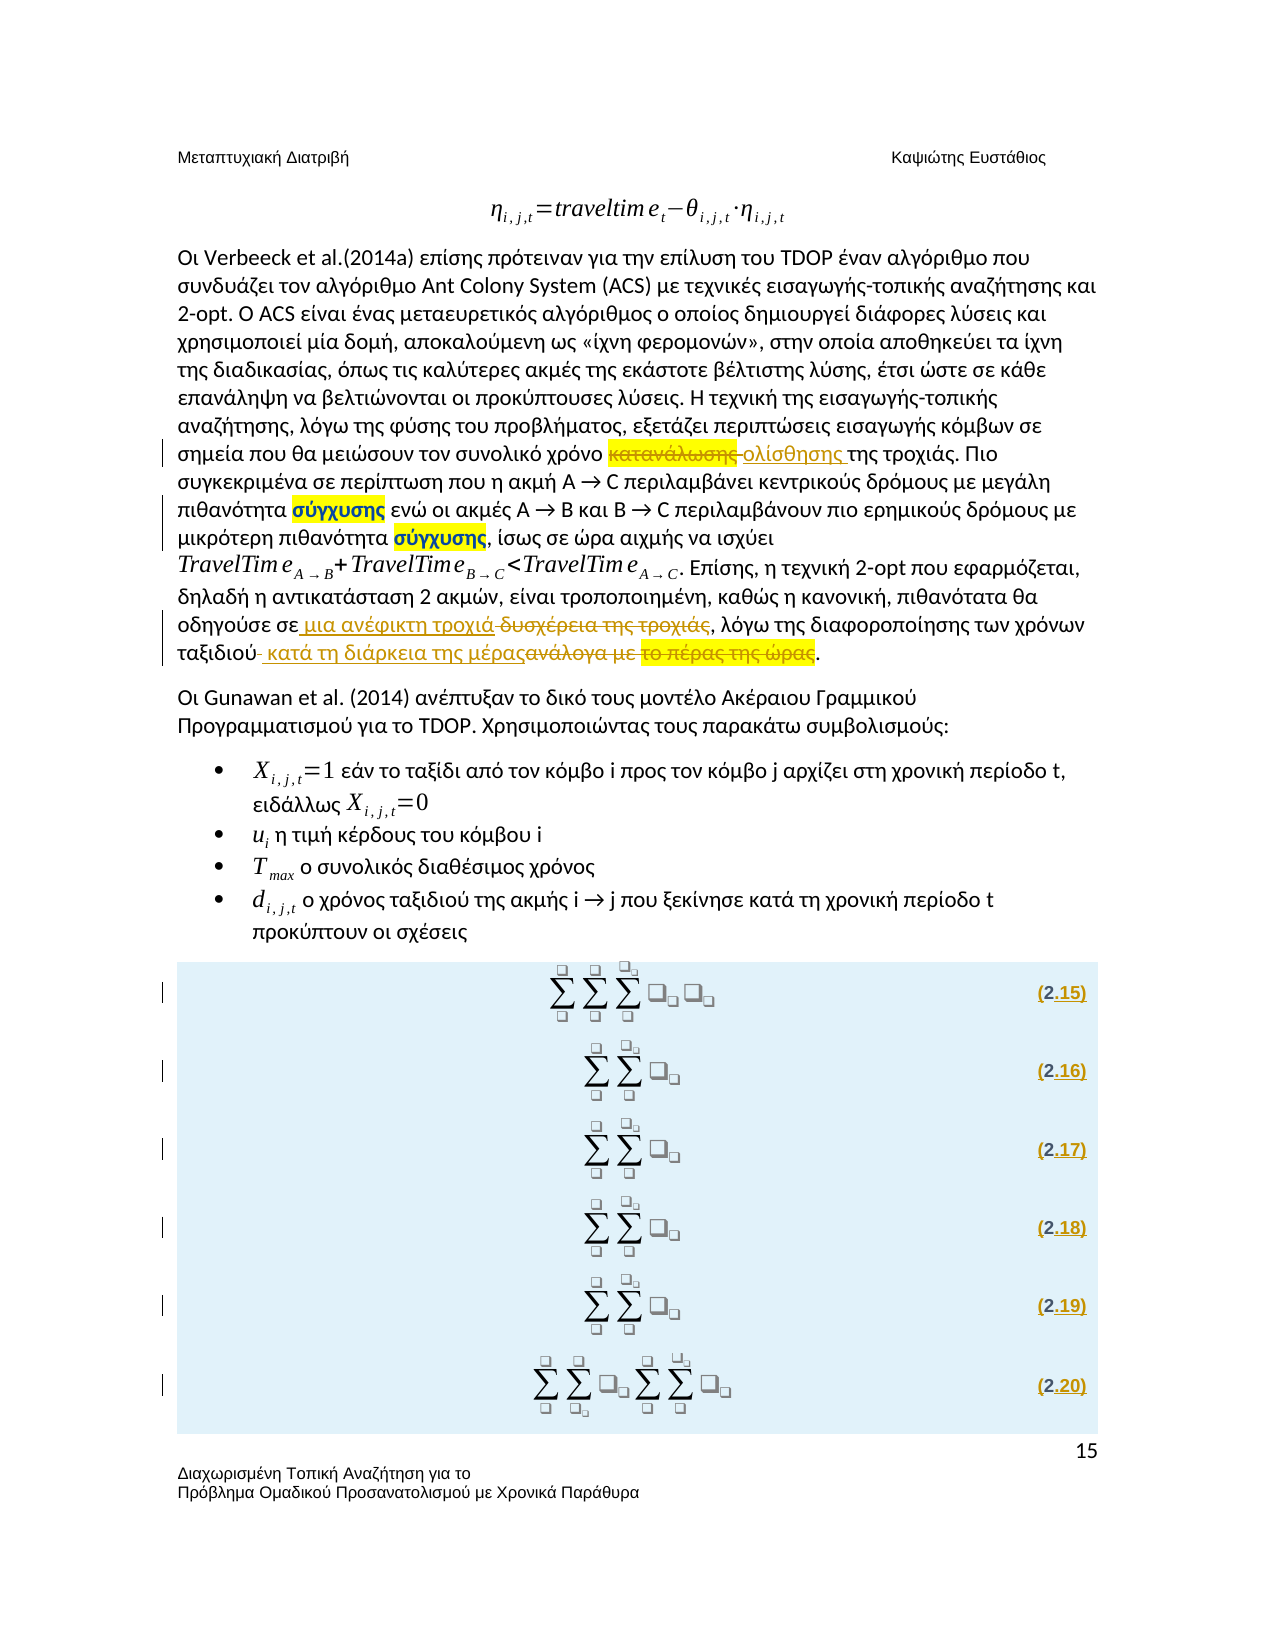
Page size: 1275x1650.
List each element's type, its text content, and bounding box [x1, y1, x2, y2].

list ο χρόνος ταξιδιού της ακμής i → j που ξεκίνησε κατά τη χρονική περίοδο t προκύπτουν οι σχέσεις [215, 885, 1098, 945]
list εάν το ταξίδι από τον κόμβο i προς τον κόμβο j αρχίζει στη χρονική περίοδο t, ειδάλλως [215, 756, 1098, 820]
text Οι Verbeeck et al.(2014a) επίσης πρότειναν για την επίλυση του TDOP έναν αλγόριθμο που συνδυάζει τον αλγόριθμο Ant Colony System (ACS) με τεχνικές εισαγωγής-τοπικής αναζήτησης και 2-opt. Ο ACS είναι ένας μεταευρετικός αλγόριθμος ο οποίος δημιουργεί διάφορες λύσεις και χρησιμοποιεί μία δομή, αποκαλούμενη ως «ίχνη φερομονών», στην οποία αποθηκεύει τα ίχνη της διαδικασίας, όπως τις καλύτερες ακμές της εκάστοτε βέλτιστης λύσης, έτσι ώστε σε κάθε επανάληψη να βελτιώνονται οι προκύπτουσες λύσεις. Η τεχνική της εισαγωγής-τοπικής αναζήτησης, λόγω της φύσης του προβλήματος, εξετάζει περιπτώσεις εισαγωγής κόμβων σε σημεία που θα μειώσουν τον συνολικό χρόνο της τροχιάς. Πιο συγκεκριμένα σε περίπτωση που η ακμή A → C περιλαμβάνει κεντρικούς δρόμους με μεγάλη πιθανότητα σύγχυσης ενώ οι ακμές A → B και B → C περιλαμβάνουν πιο ερημικούς δρόμους με μικρότερη πιθανότητα σύγχυσης, ίσως σε ώρα αιχμής να ισχύει . Επίσης, η τεχνική 2-opt που εφαρμόζεται, δηλαδή η αντικατάσταση 2 ακμών, είναι τροποποιημένη, καθώς η κανονική, πιθανότατα θα οδηγούσε σε, λόγω της διαφοροποίησης των χρόνων ταξιδιού. [177, 243, 1098, 666]
text Οι Gunawan et al. (2014) ανέπτυξαν το δικό τους μοντέλο Ακέραιου Γραμμικού Προγραμματισμού για το TDOP. Χρησιμοποιώντας τους παρακάτω συμβολισμούς: [177, 683, 1098, 739]
list ο συνολικός διαθέσιμος χρόνος [215, 852, 1098, 885]
list η τιμή κέρδους του κόμβου i [215, 820, 1098, 852]
